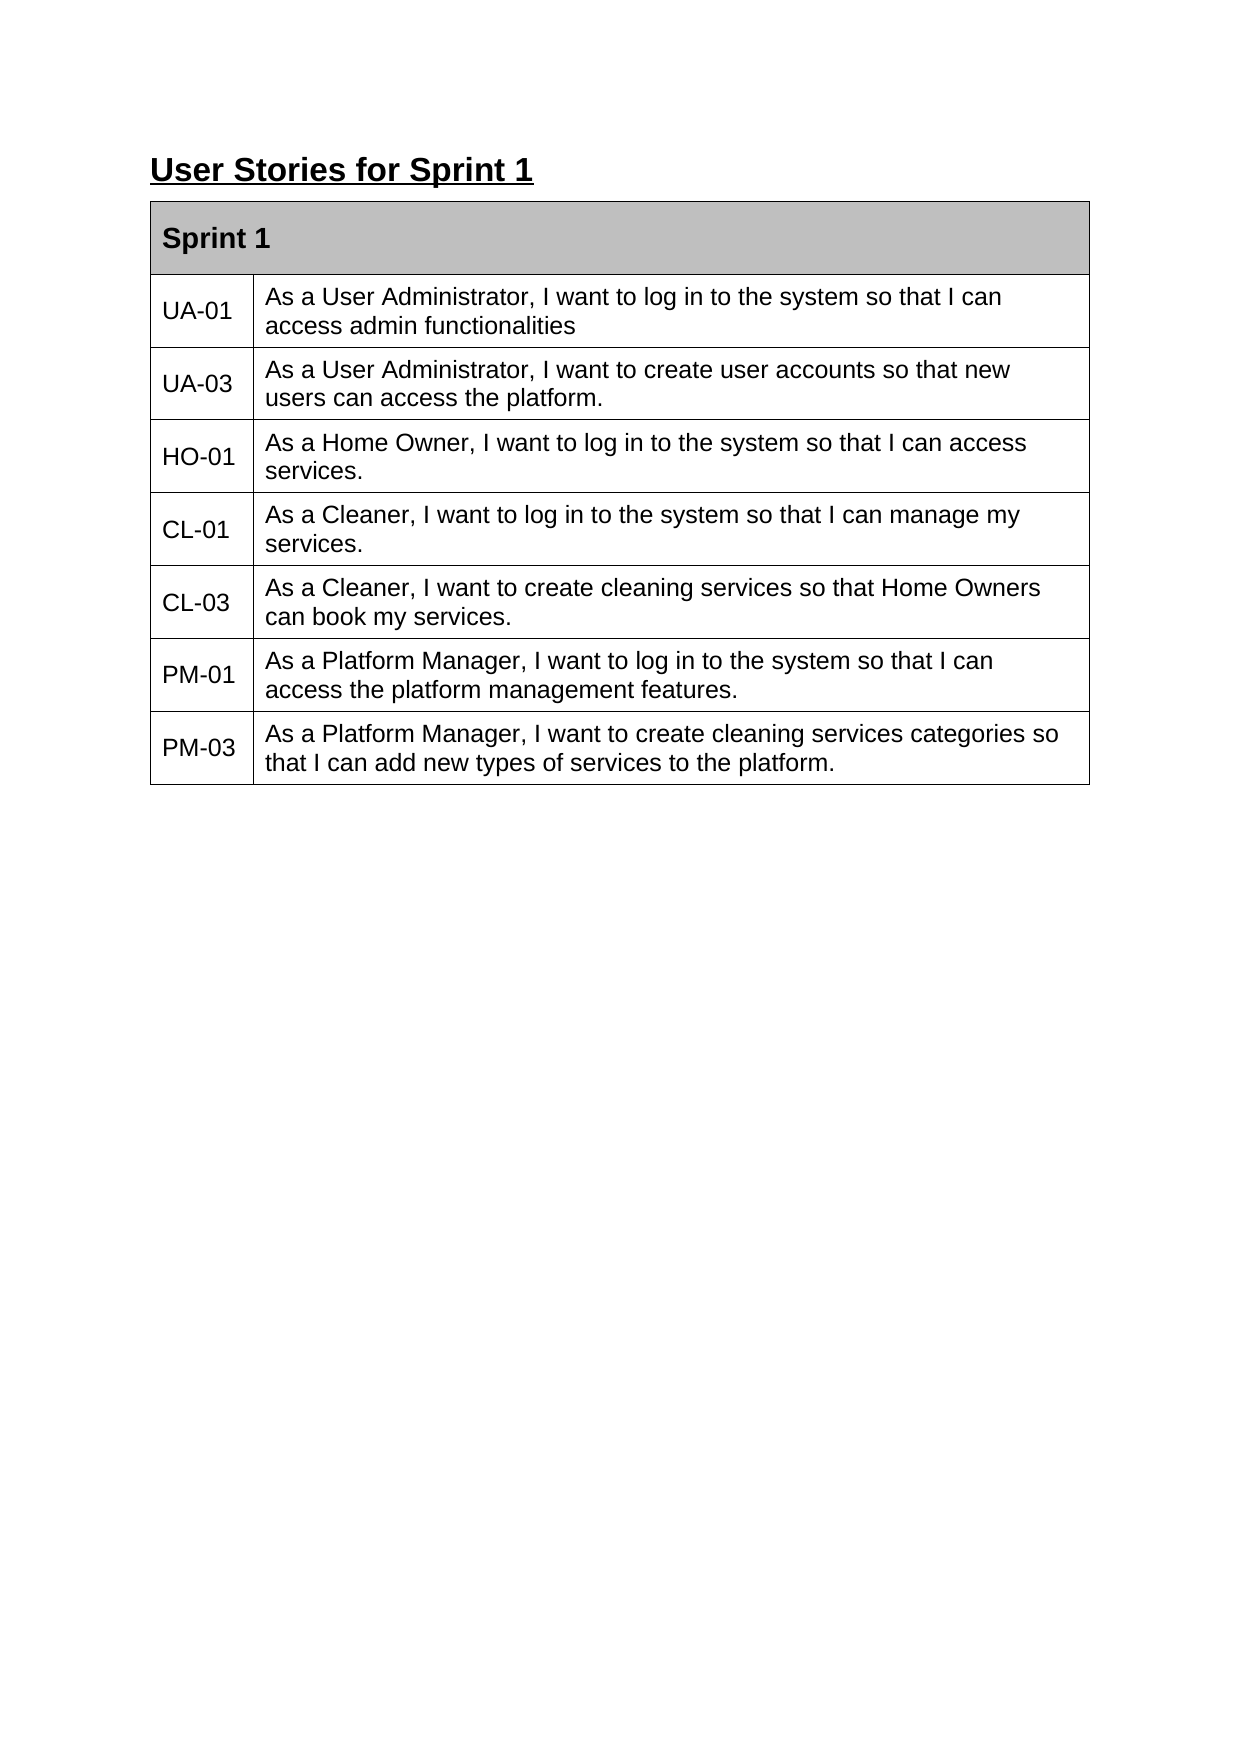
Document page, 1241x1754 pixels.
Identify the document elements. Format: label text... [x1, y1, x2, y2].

text User Stories for Sprint 1 [150, 150, 1090, 188]
table_cell As a Cleaner, I want to create cleaning services so that Home Owners can book my services. [254, 566, 1089, 638]
table_cell PM-03 [151, 712, 253, 783]
table_cell As a User Administrator, I want to log in to the system so that I can access admin functionalities [254, 275, 1089, 347]
table_cell As a User Administrator, I want to create user accounts so that new users can access the platform. [254, 348, 1089, 419]
table_cell UA-01 [151, 275, 253, 347]
table_cell As a Platform Manager, I want to create cleaning services categories so that I can add new types of services to the platform. [254, 712, 1089, 783]
table_header Sprint 1 [151, 202, 1089, 274]
table_cell As a Cleaner, I want to log in to the system so that I can manage my services. [254, 493, 1089, 565]
table_cell CL-03 [151, 566, 253, 638]
table_cell As a Platform Manager, I want to log in to the system so that I can access the platform management features. [254, 639, 1089, 711]
table_cell UA-03 [151, 348, 253, 419]
table_cell HO-01 [151, 420, 253, 492]
table_cell As a Home Owner, I want to log in to the system so that I can access services. [254, 420, 1089, 492]
table_cell PM-01 [151, 639, 253, 711]
table_cell CL-01 [151, 493, 253, 565]
